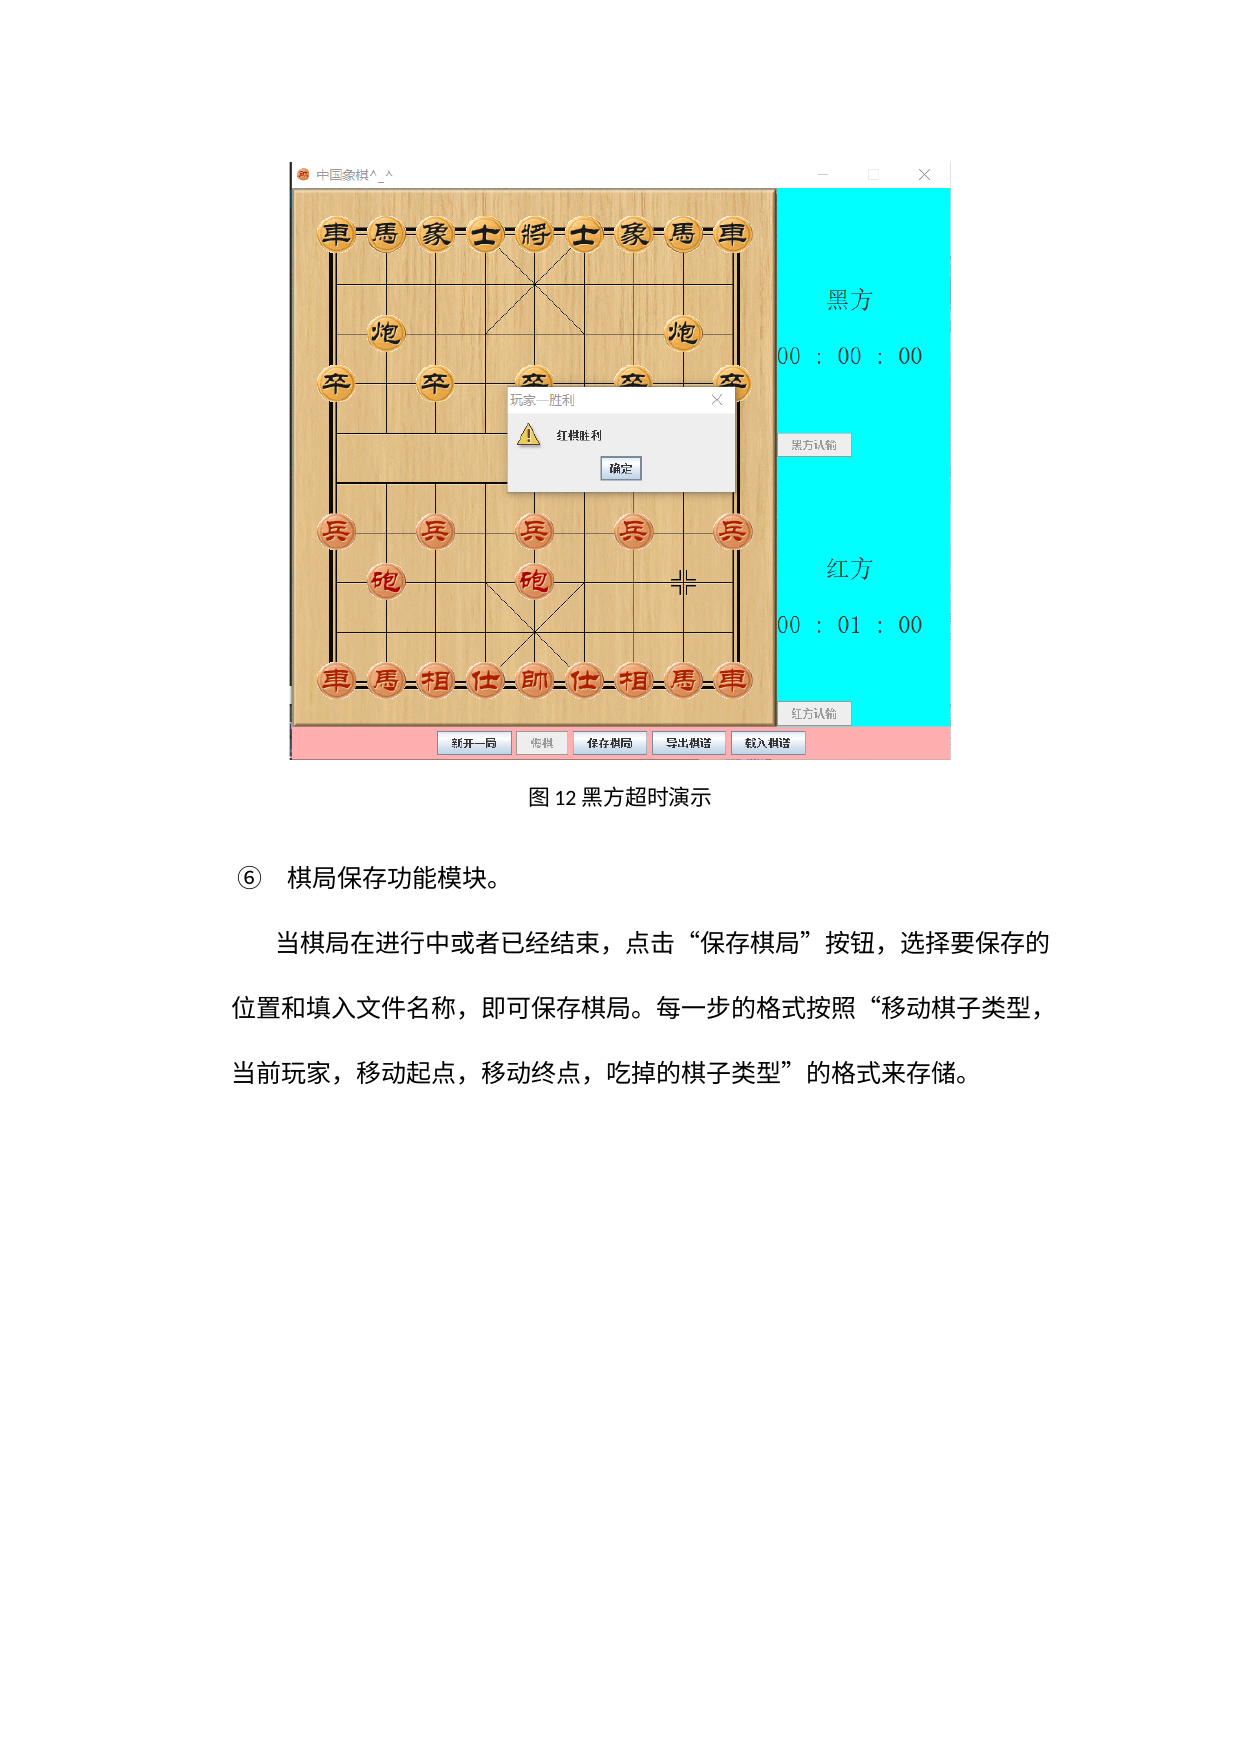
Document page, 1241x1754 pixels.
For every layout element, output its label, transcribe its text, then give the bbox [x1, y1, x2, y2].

list 当棋局在进行中或者已经结束，点击“保存棋局”按钮，选择要保存的位置和填入文件名称，即可保存棋局。每一步的格式按照“移动棋子类型，当前玩家，移动起点，移动终点，吃掉的棋子类型”的格式来存储。 [231, 909, 1053, 1104]
list 图12 黑方超时演示 [187, 779, 1053, 812]
picture [289, 162, 951, 760]
list 棋局保存功能模块。 [187, 844, 1053, 909]
